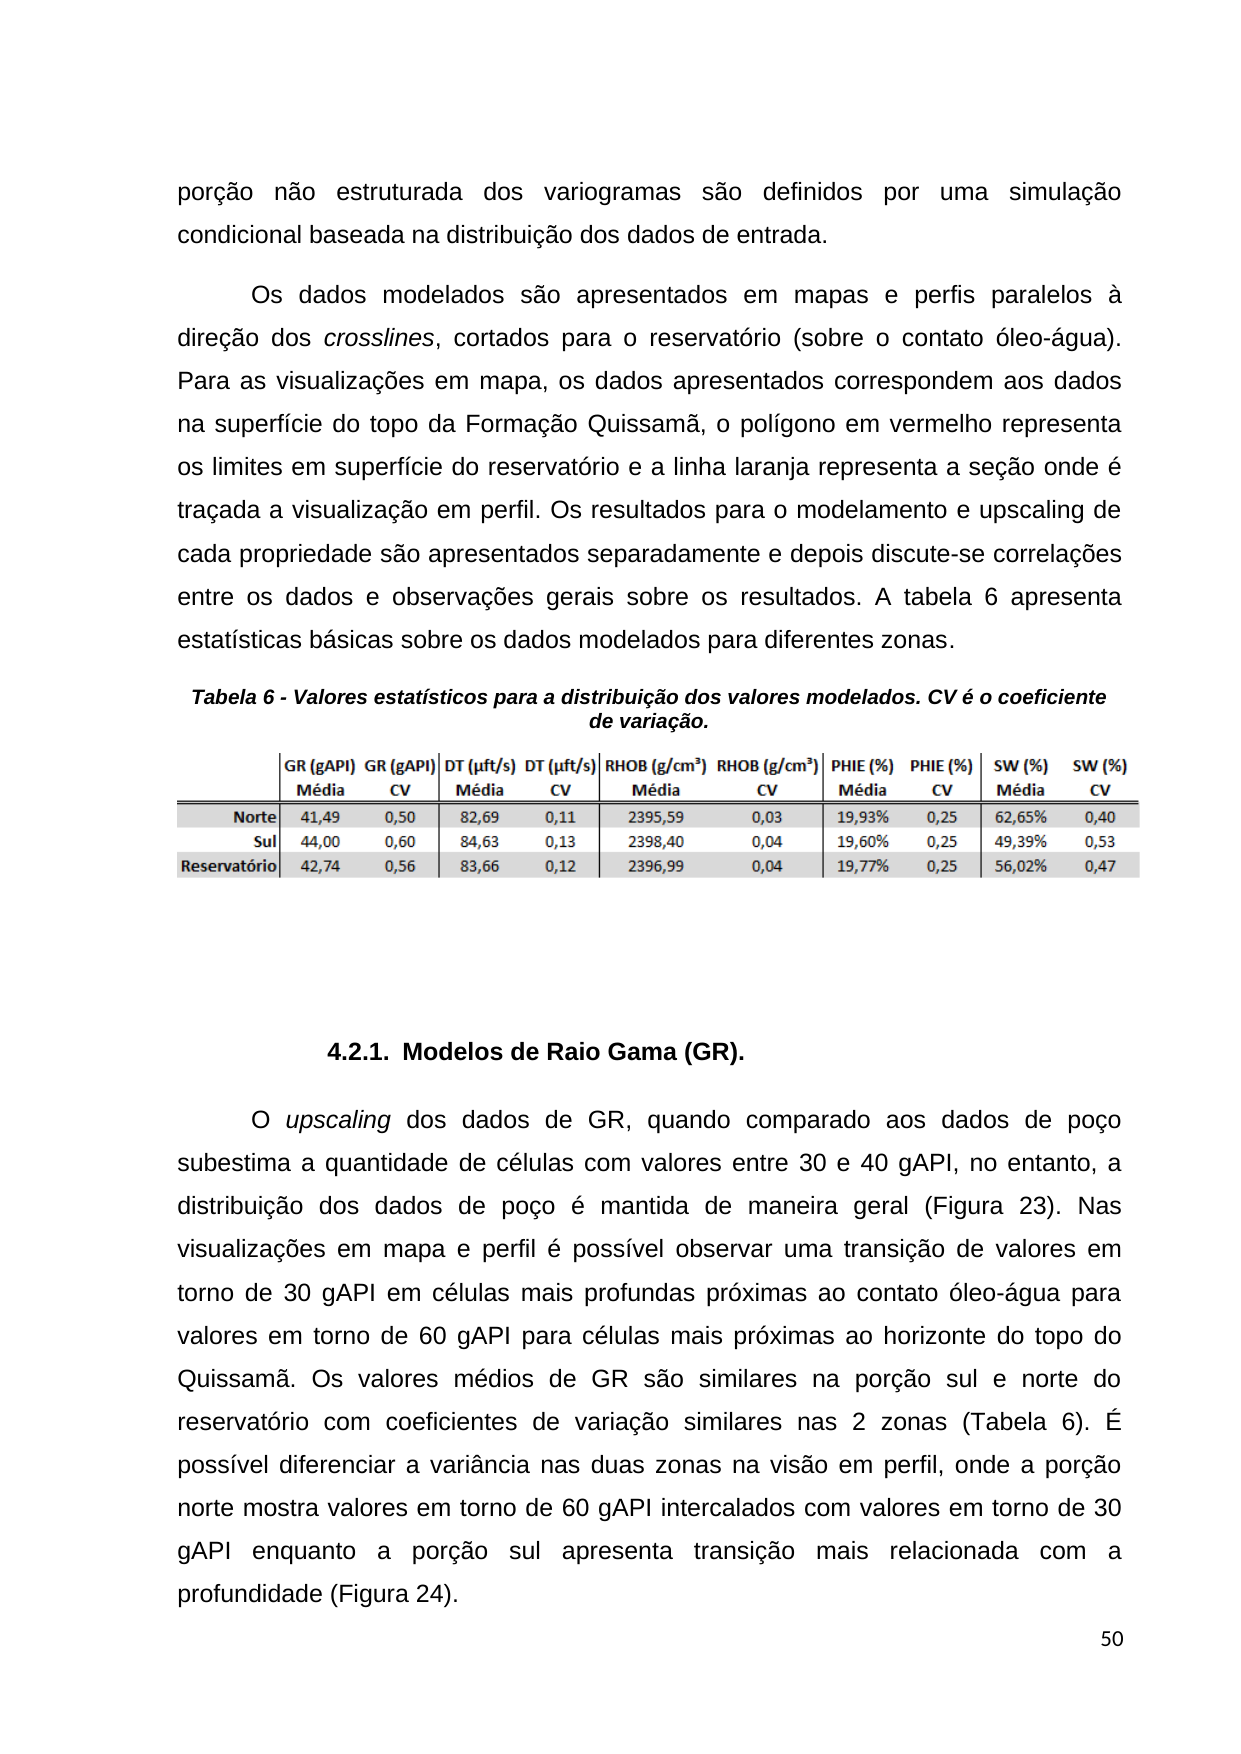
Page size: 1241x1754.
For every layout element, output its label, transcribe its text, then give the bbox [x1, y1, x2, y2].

picture [177, 753, 1141, 879]
text O upscaling dos dados de GR, quando comparado aos dados de poço subestima a quantidade de células com valores entre 30 e 40 gAPI, no entanto, a distribuição dos dados de poço é mantida de maneira geral (Figura 23). Nas visualizações em mapa e perfil é possível observar uma transição de valores em torno de 30 gAPI em células mais profundas próximas ao contato óleo-água para valores em torno de 60 gAPI para células mais próximas ao horizonte do topo do Quissamã. Os valores médios de GR são similares na porção sul e norte do reservatório com coeficientes de variação similares nas 2 zonas (Tabela 6). É possível diferenciar a variância nas duas zonas na visão em perfil, onde a porção norte mostra valores em torno de 60 gAPI intercalados com valores em torno de 30 gAPI enquanto a porção sul apresenta transição mais relacionada com a profundidade (Figura 24). [177, 1105, 1123, 1608]
list Modelos de Raio Gama (GR). [327, 1037, 1123, 1066]
text Tabela 6 - Valores estatísticos para a distribuição dos valores modelados. CV é o coeficiente de variação. [177, 685, 1123, 733]
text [177, 177, 1123, 249]
text Os dados modelados são apresentados em mapas e perfis paralelos à direção dos crosslines, cortados para o reservatório (sobre o contato óleo-água). Para as visualizações em mapa, os dados apresentados correspondem aos dados na superfície do topo da Formação Quissamã, o polígono em vermelho representa os limites em superfície do reservatório e a linha laranja representa a seção onde é traçada a visualização em perfil. Os resultados para o modelamento e upscaling de cada propriedade são apresentados separadamente e depois discute-se correlações entre os dados e observações gerais sobre os resultados. A tabela 6 apresenta estatísticas básicas sobre os dados modelados para diferentes zonas. [177, 280, 1123, 654]
